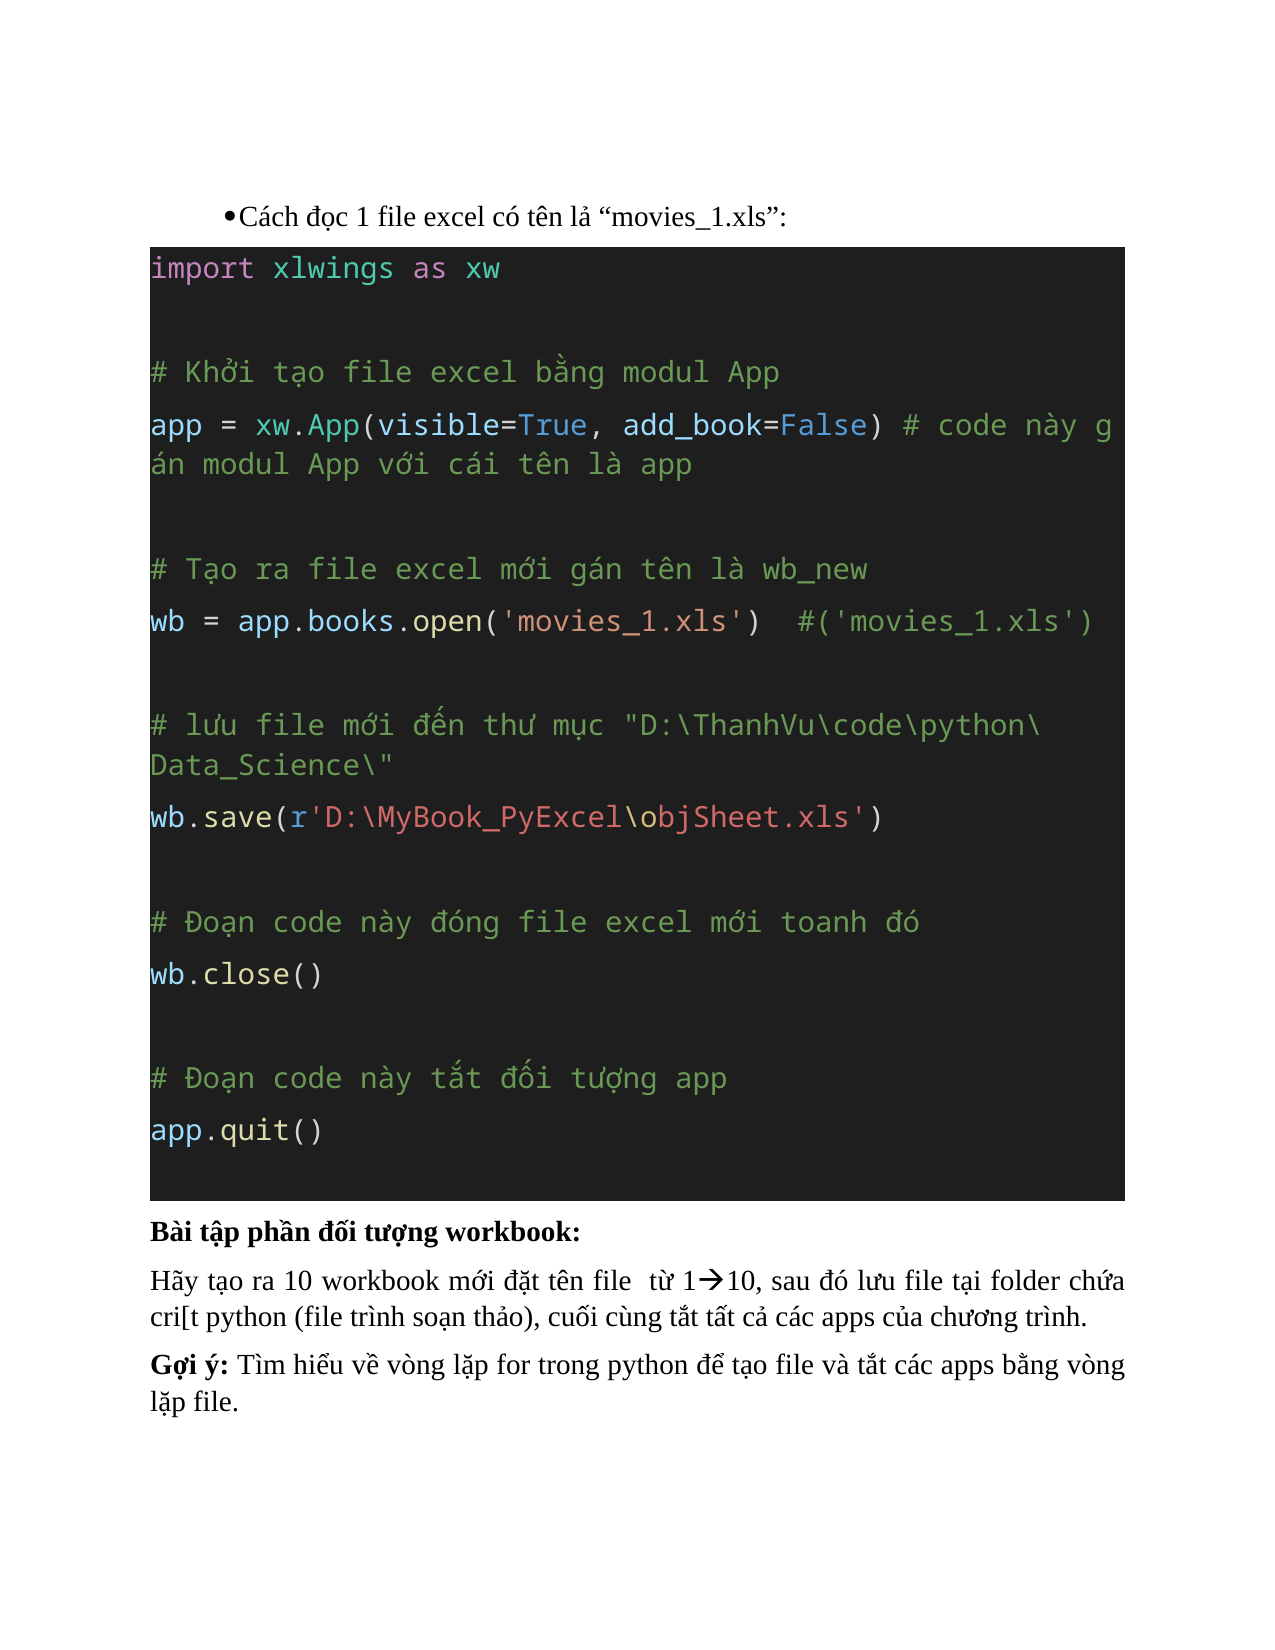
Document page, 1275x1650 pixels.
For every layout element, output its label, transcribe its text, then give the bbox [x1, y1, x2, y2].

text # lưu file mới đến thư mục "D:\ThanhVu\code\python\Data_Science\" [150, 704, 1125, 784]
text Bài tập phần đối tượng workbook: [150, 1214, 1125, 1247]
list Cách đọc 1 file excel có tên lả “movies_1.xls”: [225, 199, 1125, 232]
text wb.save(r'D:\MyBook_PyExcel\objSheet.xls') [150, 796, 1125, 836]
text app = xw.App(visible=True, add_book=False) # code này gán modul App với cái tên là app [150, 404, 1125, 483]
text # Đoạn code này tắt đối tượng app [150, 1057, 1125, 1097]
text # Khởi tạo file excel bằng modul App [150, 352, 1125, 391]
text Gợi ý: Tìm hiểu về vòng lặp for trong python để tạo file và tắt các apps bằng vòng lặp file. [150, 1347, 1125, 1417]
text # Tạo ra file excel mới gán tên là wb_new [150, 548, 1125, 588]
text # Đoạn code này đóng file excel mới toanh đó [150, 901, 1125, 941]
text wb = app.books.open('movies_1.xls') #('movies_1.xls') [150, 600, 1125, 640]
text Hãy tạo ra 10 workbook mới đặt tên file từ 110, sau đó lưu file tại folder chứa cri[t python (file trình soạn thảo), cuối cùng tắt tất cả các apps của chương trình. [150, 1263, 1125, 1332]
text wb.close() [150, 953, 1125, 993]
text app.quit() [150, 1109, 1125, 1149]
text import xlwings as xw [150, 247, 1125, 287]
